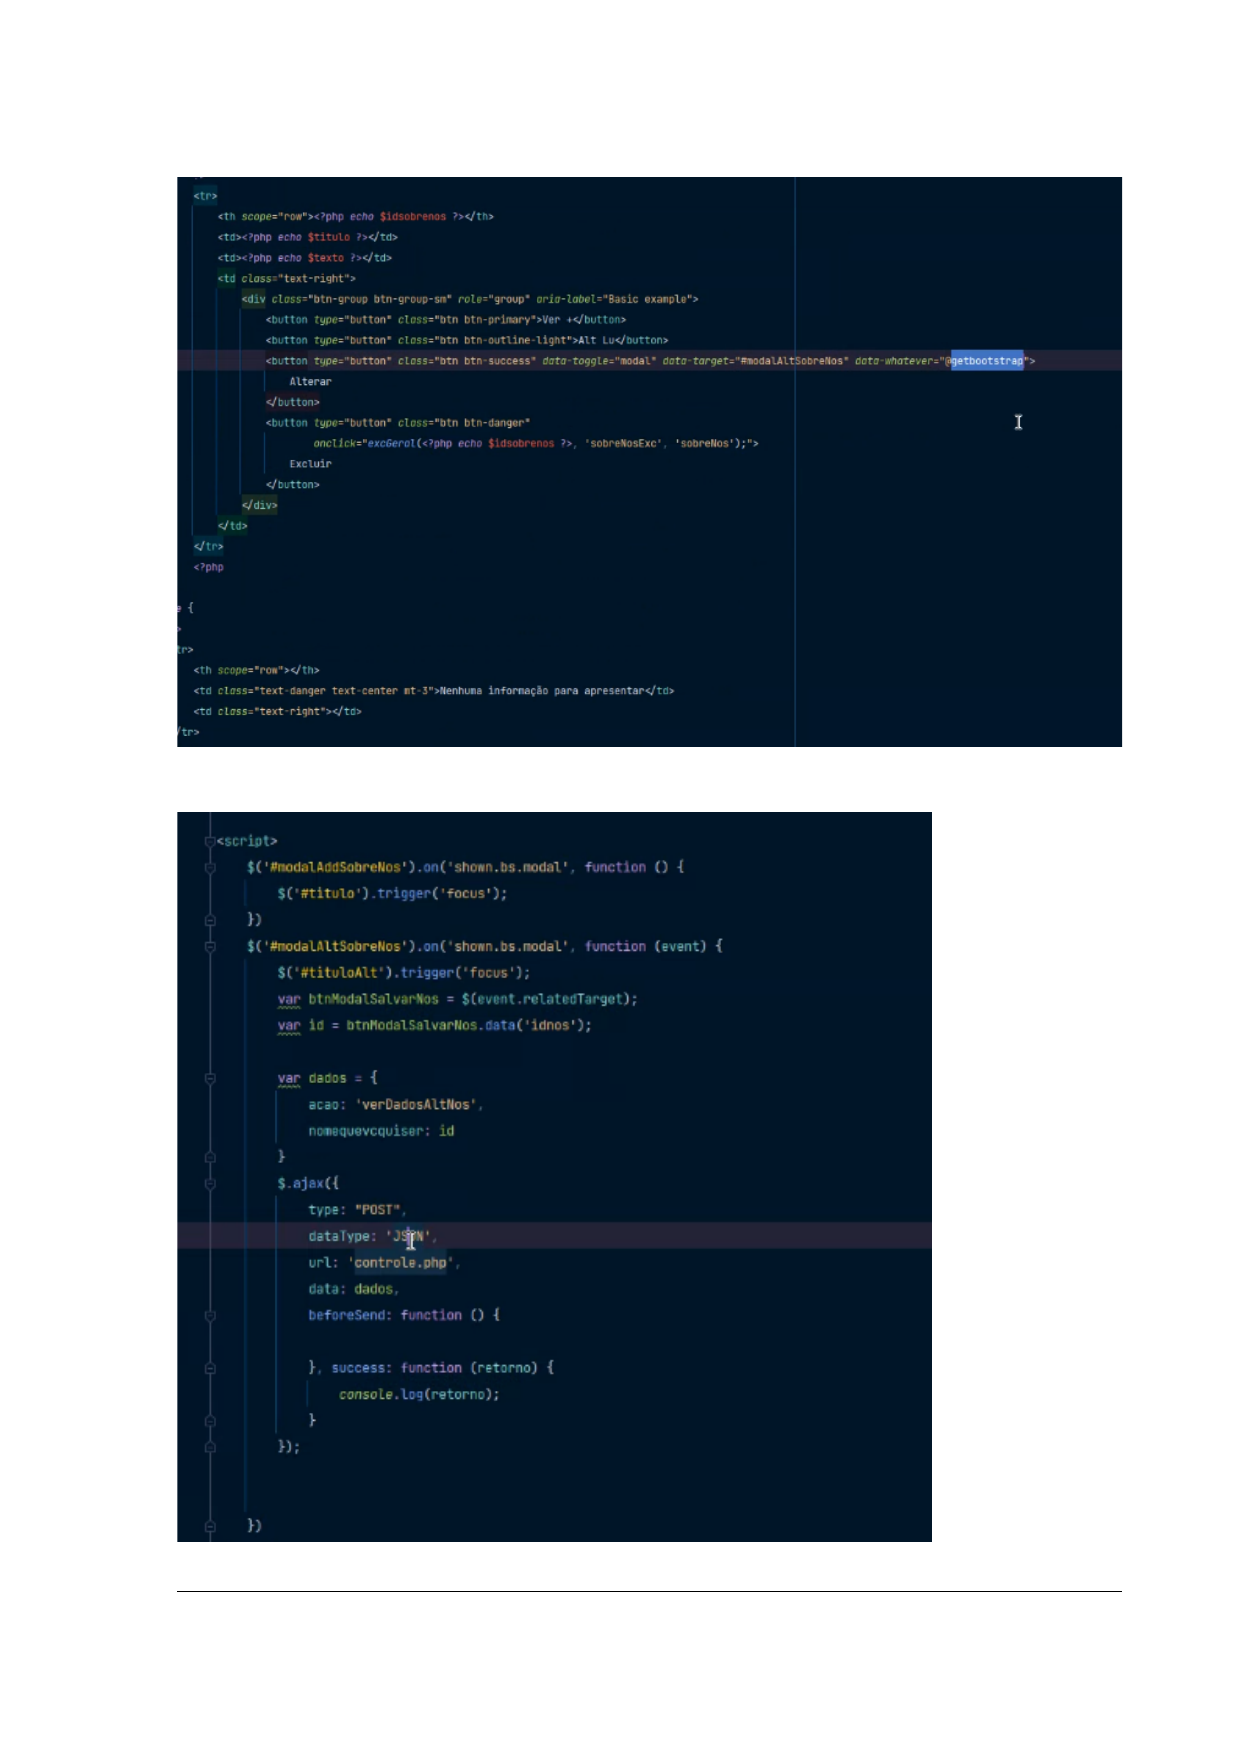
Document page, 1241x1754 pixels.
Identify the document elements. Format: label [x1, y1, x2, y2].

picture [177, 177, 1123, 747]
picture [177, 812, 932, 1542]
